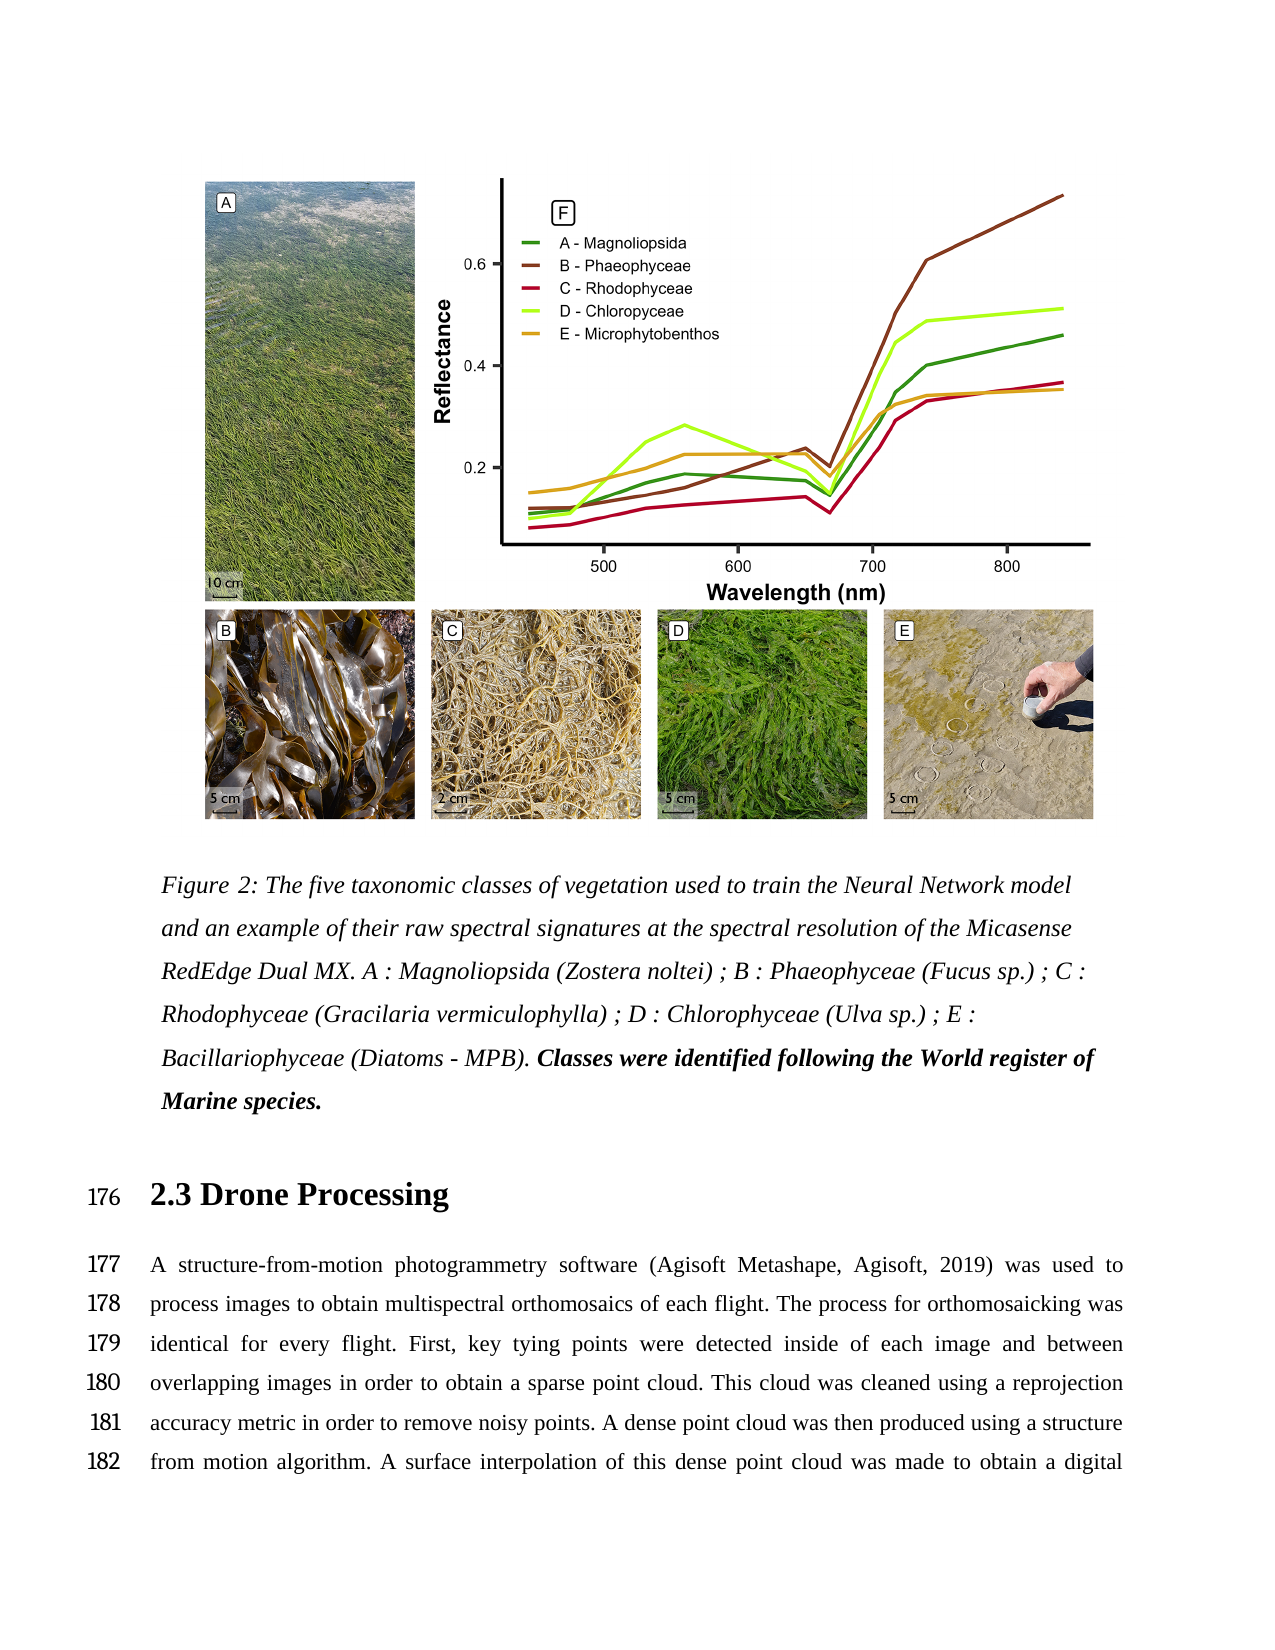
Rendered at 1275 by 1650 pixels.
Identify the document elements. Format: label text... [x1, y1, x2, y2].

table_header Figure 2: The five taxonomic classes of vegetation used to train the Neural Network model and an example of their raw spectral signatures at the spectral resolution of the Micasense RedEdge Dual MX. A : Magnoliopsida (Zostera noltei) ; B : Phaeophyceae (Fucus sp.) ; C : Rhodophyceae (Gracilaria vermiculophylla) ; D : Chlorophyceae (Ulva sp.) ; E : Bacillariophyceae (Diatoms - MPB). Classes were identified following the World register of Marine species. [150, 150, 1125, 1154]
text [150, 1251, 1125, 1475]
picture [161, 153, 1125, 837]
subtitle 2.3 Drone Processing [150, 1175, 1125, 1213]
